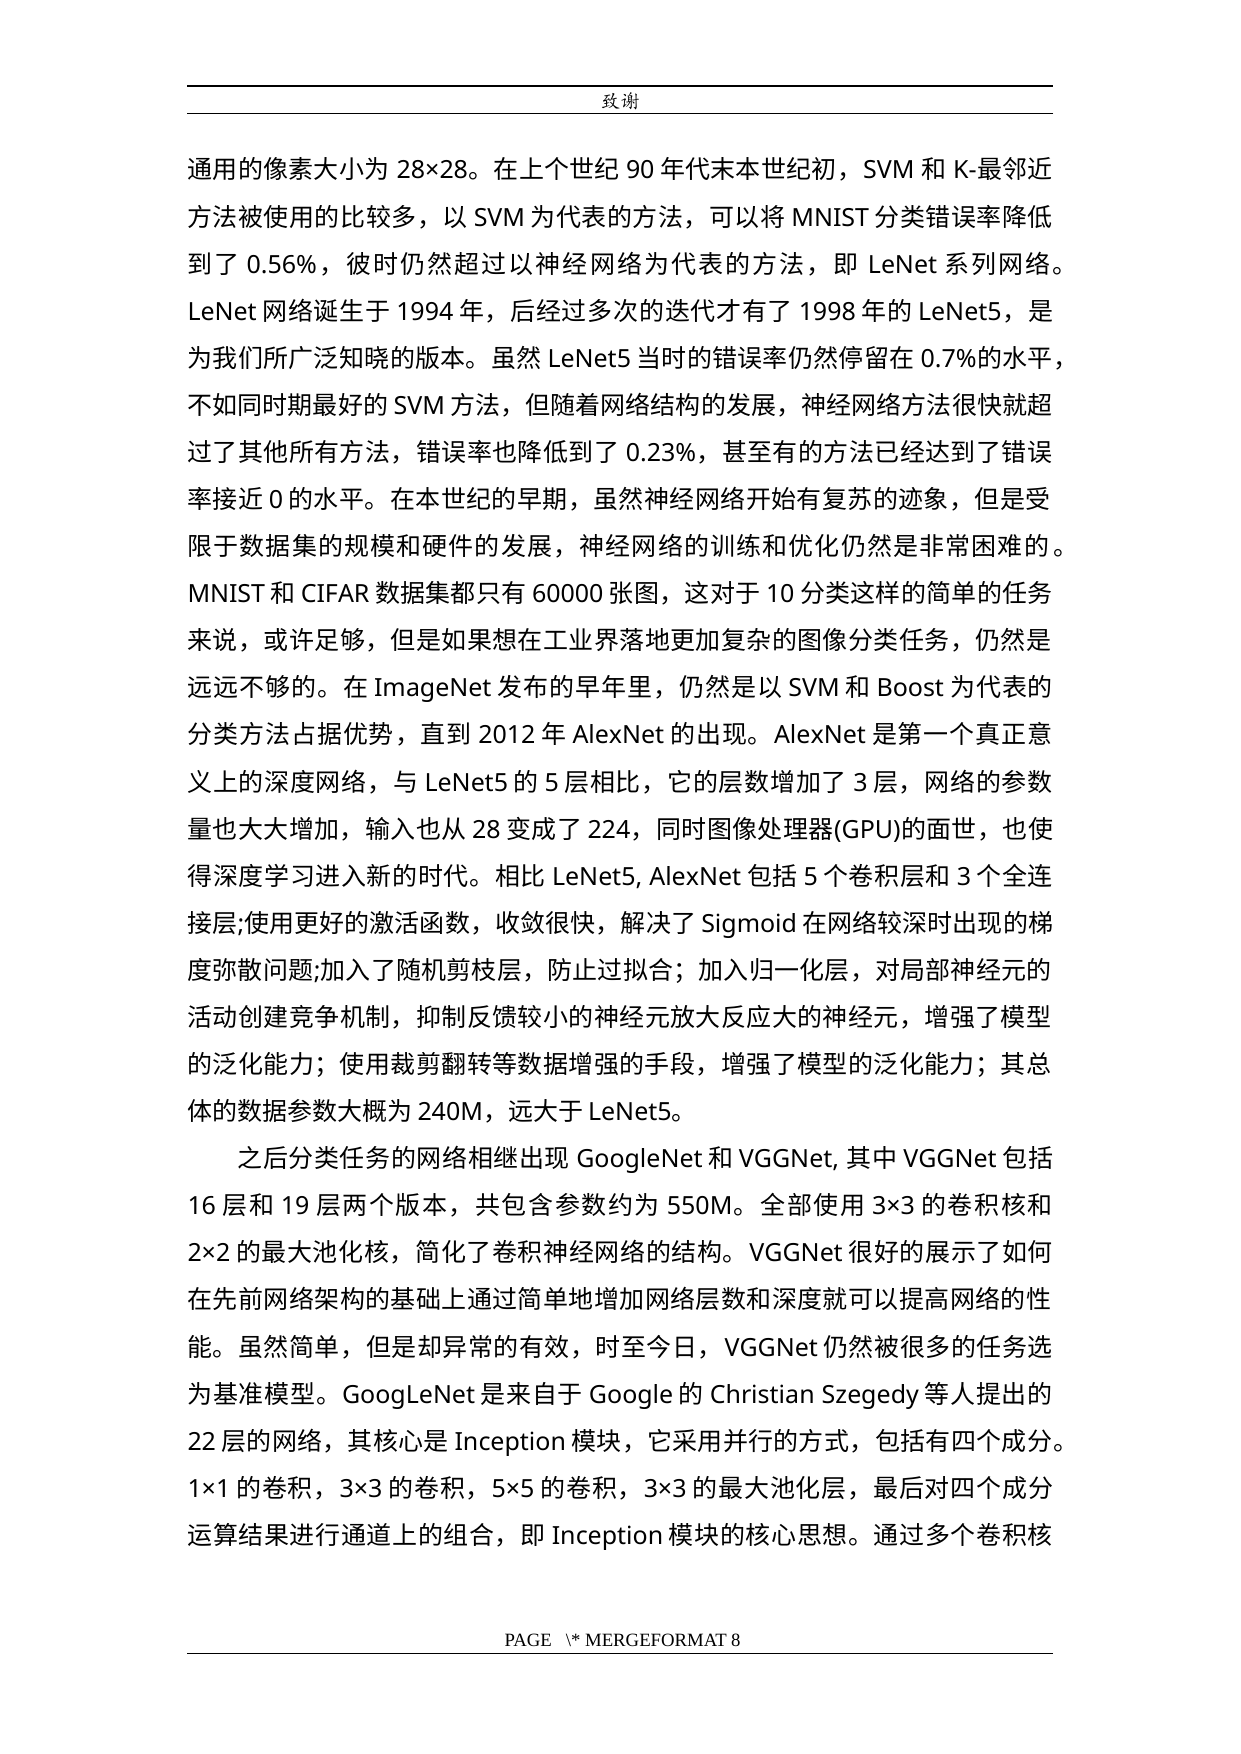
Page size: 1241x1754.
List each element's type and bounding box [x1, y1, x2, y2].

text [187, 150, 1053, 1128]
text [187, 1139, 1053, 1552]
